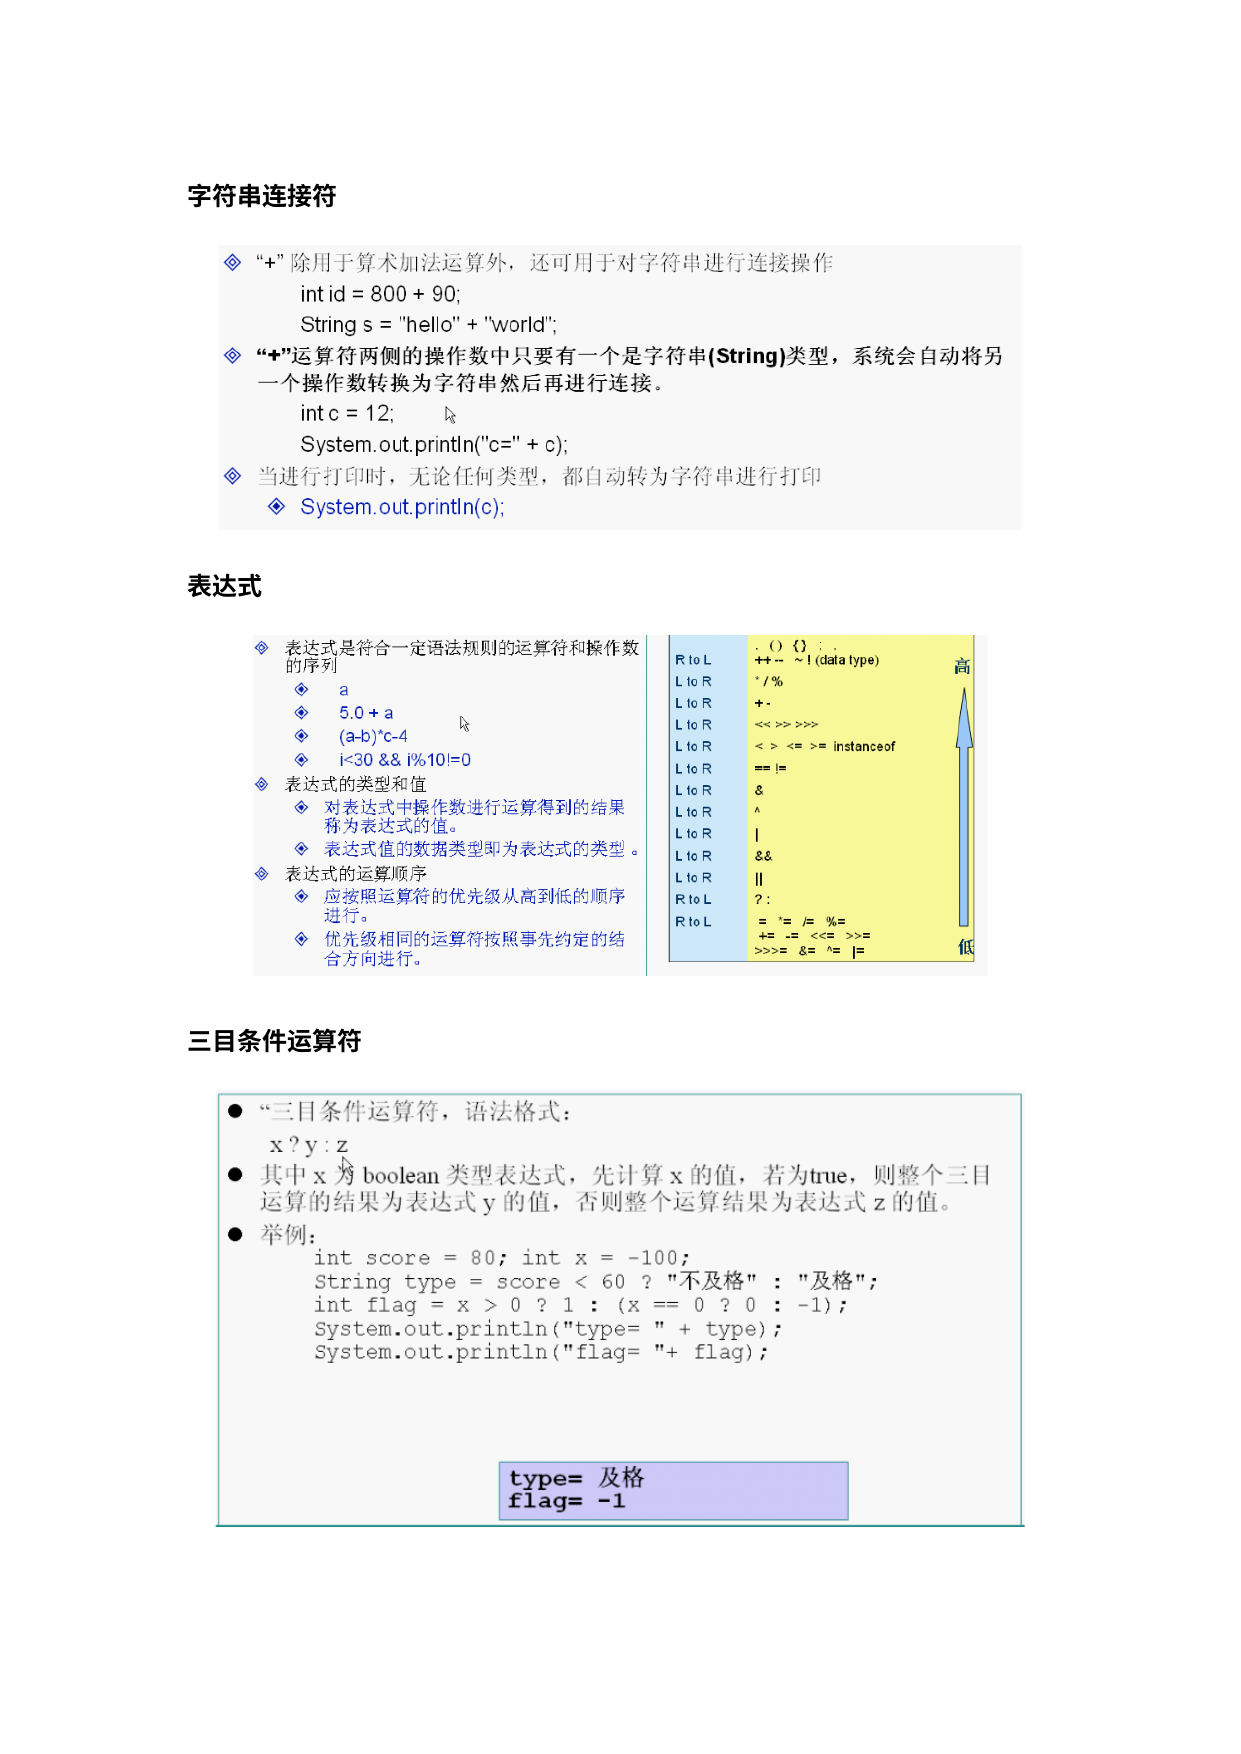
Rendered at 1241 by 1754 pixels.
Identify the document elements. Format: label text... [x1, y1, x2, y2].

picture [252, 635, 988, 976]
picture [215, 1090, 1025, 1527]
picture [218, 245, 1022, 530]
subtitle 表达式 [187, 552, 1053, 617]
subtitle 三目条件运算符 [187, 1007, 1053, 1072]
subtitle 字符串连接符 [187, 162, 1053, 227]
